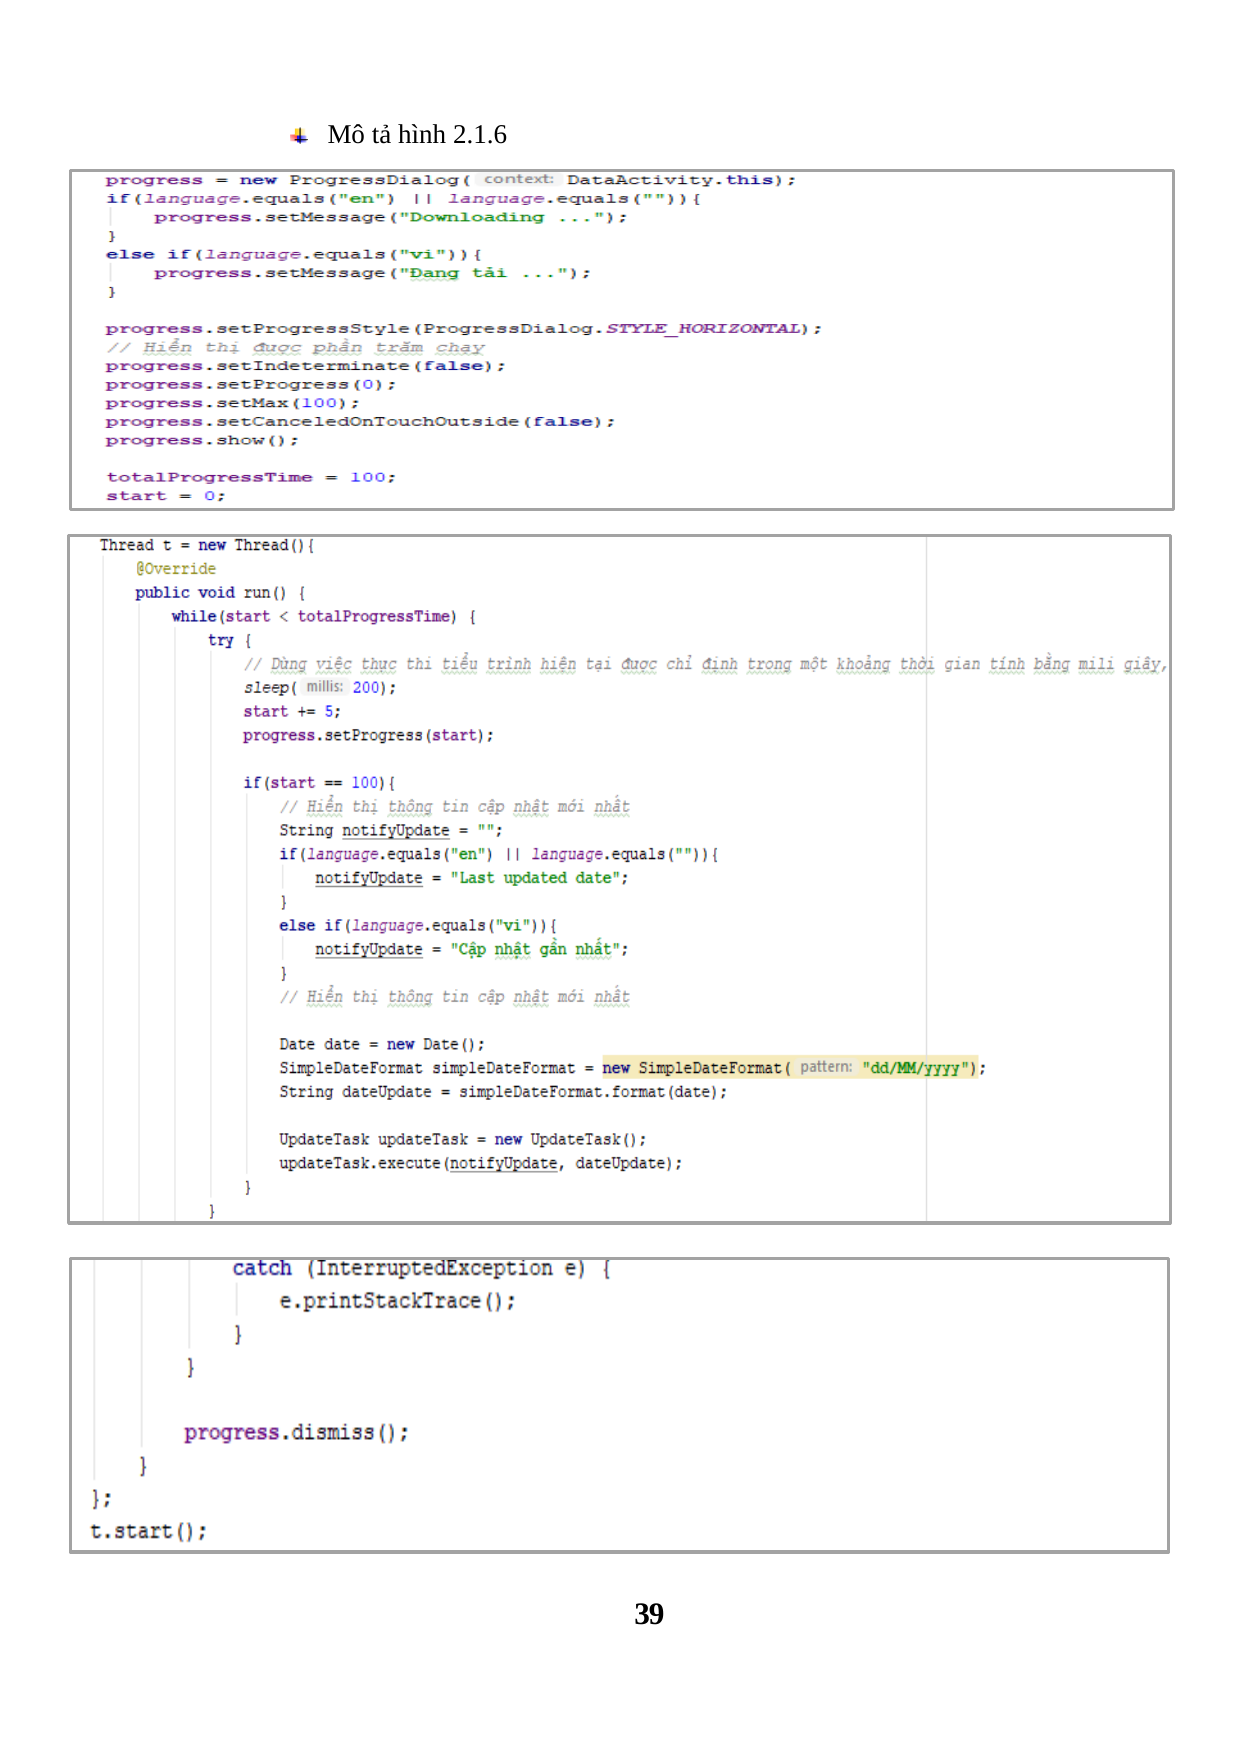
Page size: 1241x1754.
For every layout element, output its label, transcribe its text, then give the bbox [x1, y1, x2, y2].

picture [70, 537, 1169, 1221]
list Mô tả hình 2.1.6 [290, 118, 1122, 149]
picture [290, 126, 308, 144]
picture [72, 1260, 1167, 1550]
picture [72, 172, 1172, 508]
